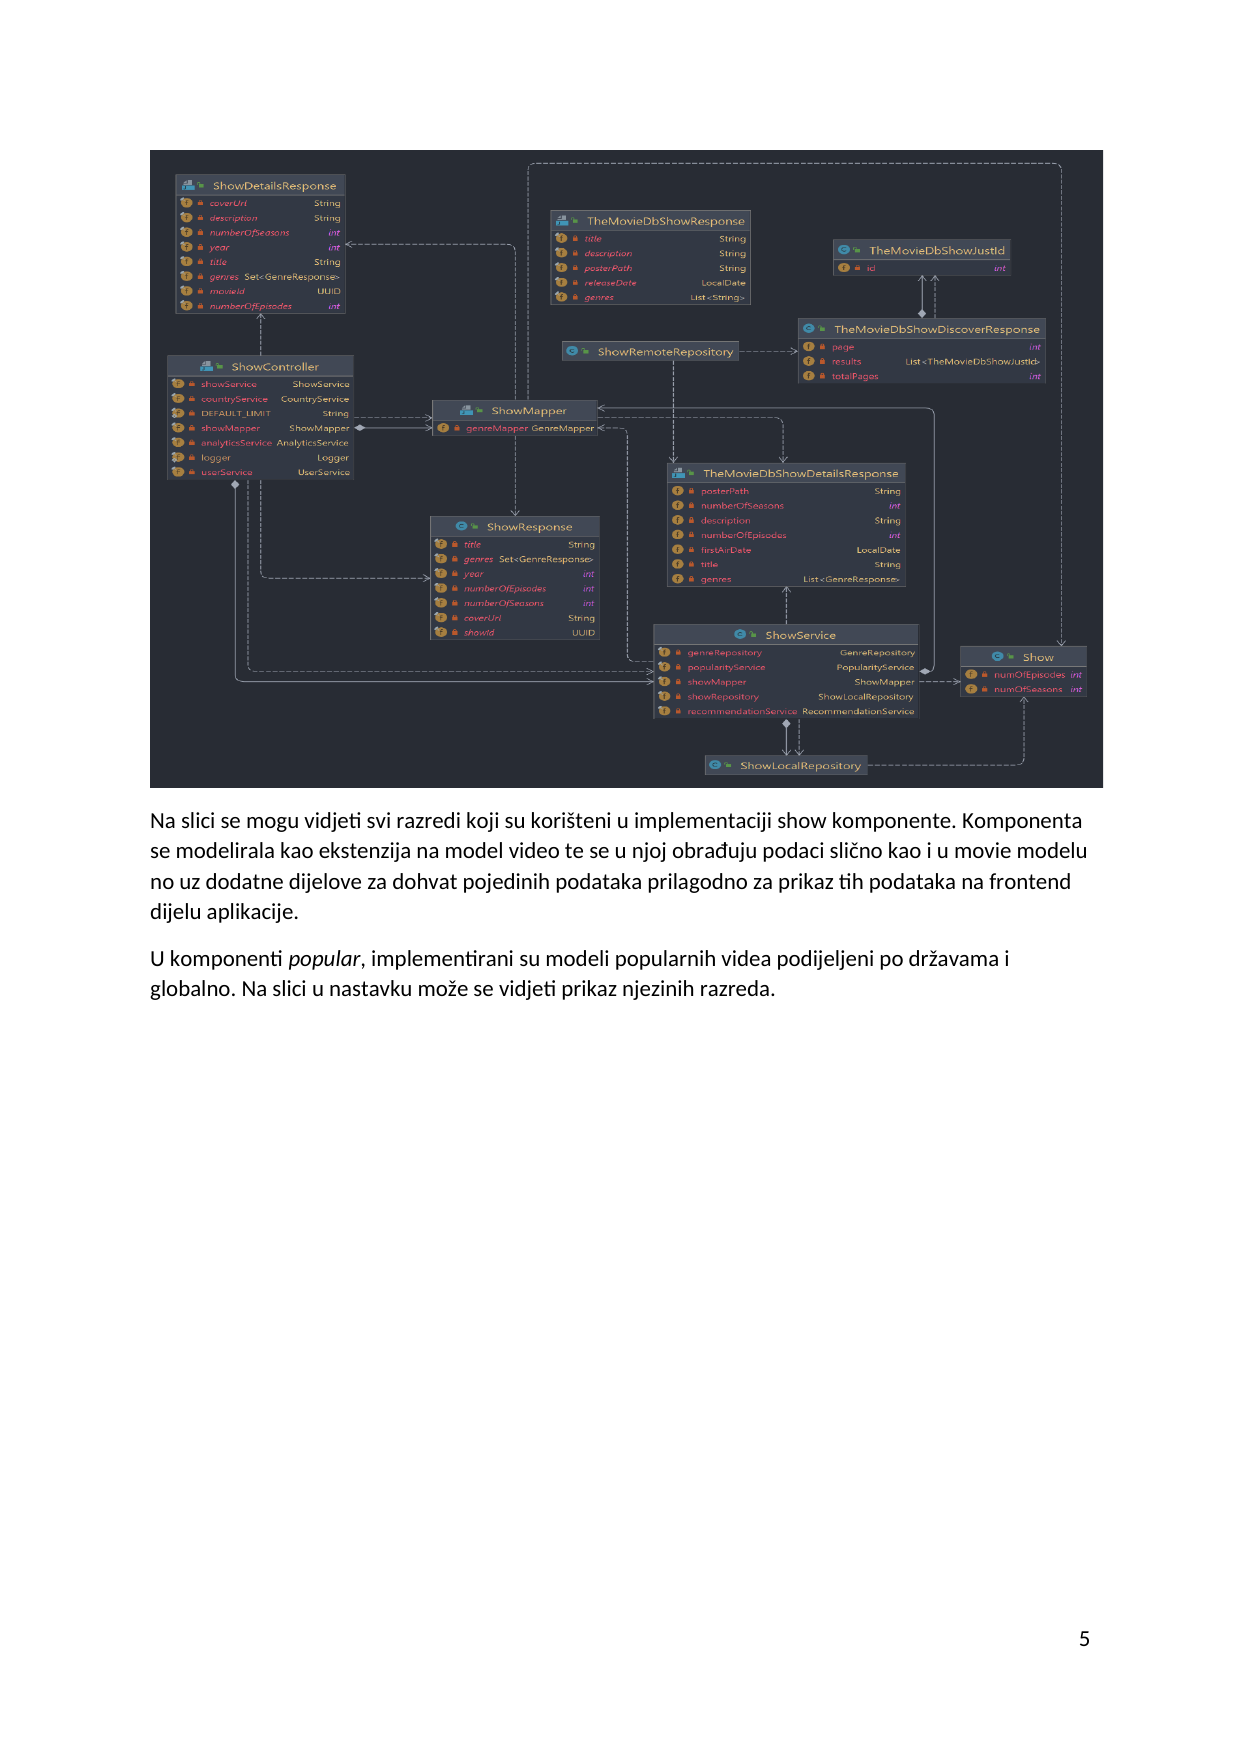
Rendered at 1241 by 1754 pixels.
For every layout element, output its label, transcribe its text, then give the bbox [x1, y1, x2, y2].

picture [150, 150, 1104, 788]
text U komponenti popular, implementirani su modeli popularnih videa podijeljeni po državama i globalno. Na slici u nastavku može se vidjeti prikaz njezinih razreda. [150, 944, 1090, 1002]
text Na slici se mogu vidjeti svi razredi koji su korišteni u implementaciji show komponente. Komponenta se modelirala kao ekstenzija na model video te se u njoj obrađuju podaci slično kao i u movie modelu no uz dodatne dijelove za dohvat pojedinih podataka prilagodno za prikaz tih podataka na frontend dijelu aplikacije. [150, 806, 1090, 925]
